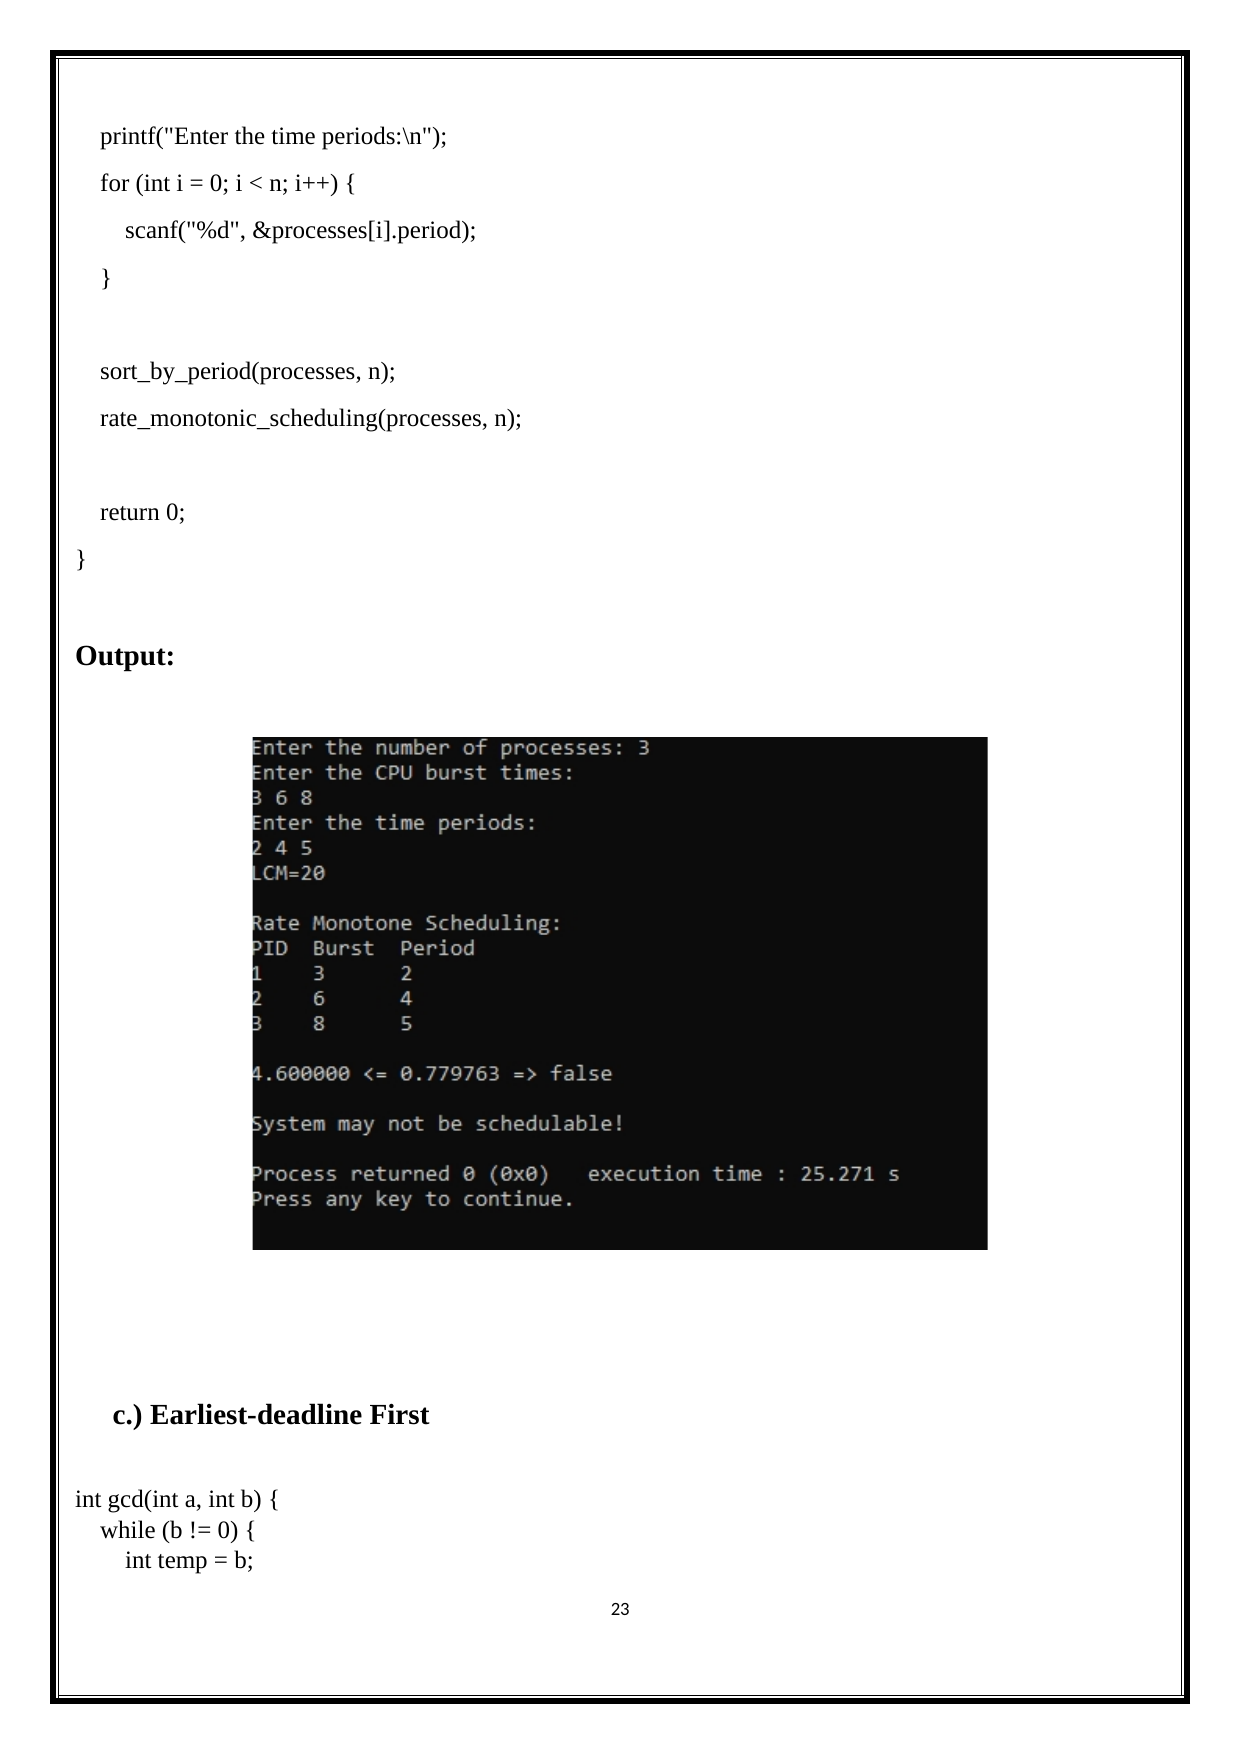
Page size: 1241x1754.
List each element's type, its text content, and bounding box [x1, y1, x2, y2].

text printf("Enter the time periods:\n"); [75, 121, 1165, 150]
text rate_monotonic_scheduling(processes, n); [75, 403, 1165, 432]
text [75, 1484, 1165, 1574]
text return 0; [75, 497, 1165, 525]
text for (int i = 0; i < n; i++) { [75, 168, 1165, 197]
text } [75, 263, 1165, 291]
picture [252, 737, 988, 1250]
text } [75, 544, 1165, 572]
text scanf("%d", &processes[i].period); [75, 216, 1165, 244]
text Output: [75, 638, 1165, 671]
text sort_by_period(processes, n); [75, 356, 1165, 385]
list Earliest-deadline First [112, 1397, 1165, 1431]
